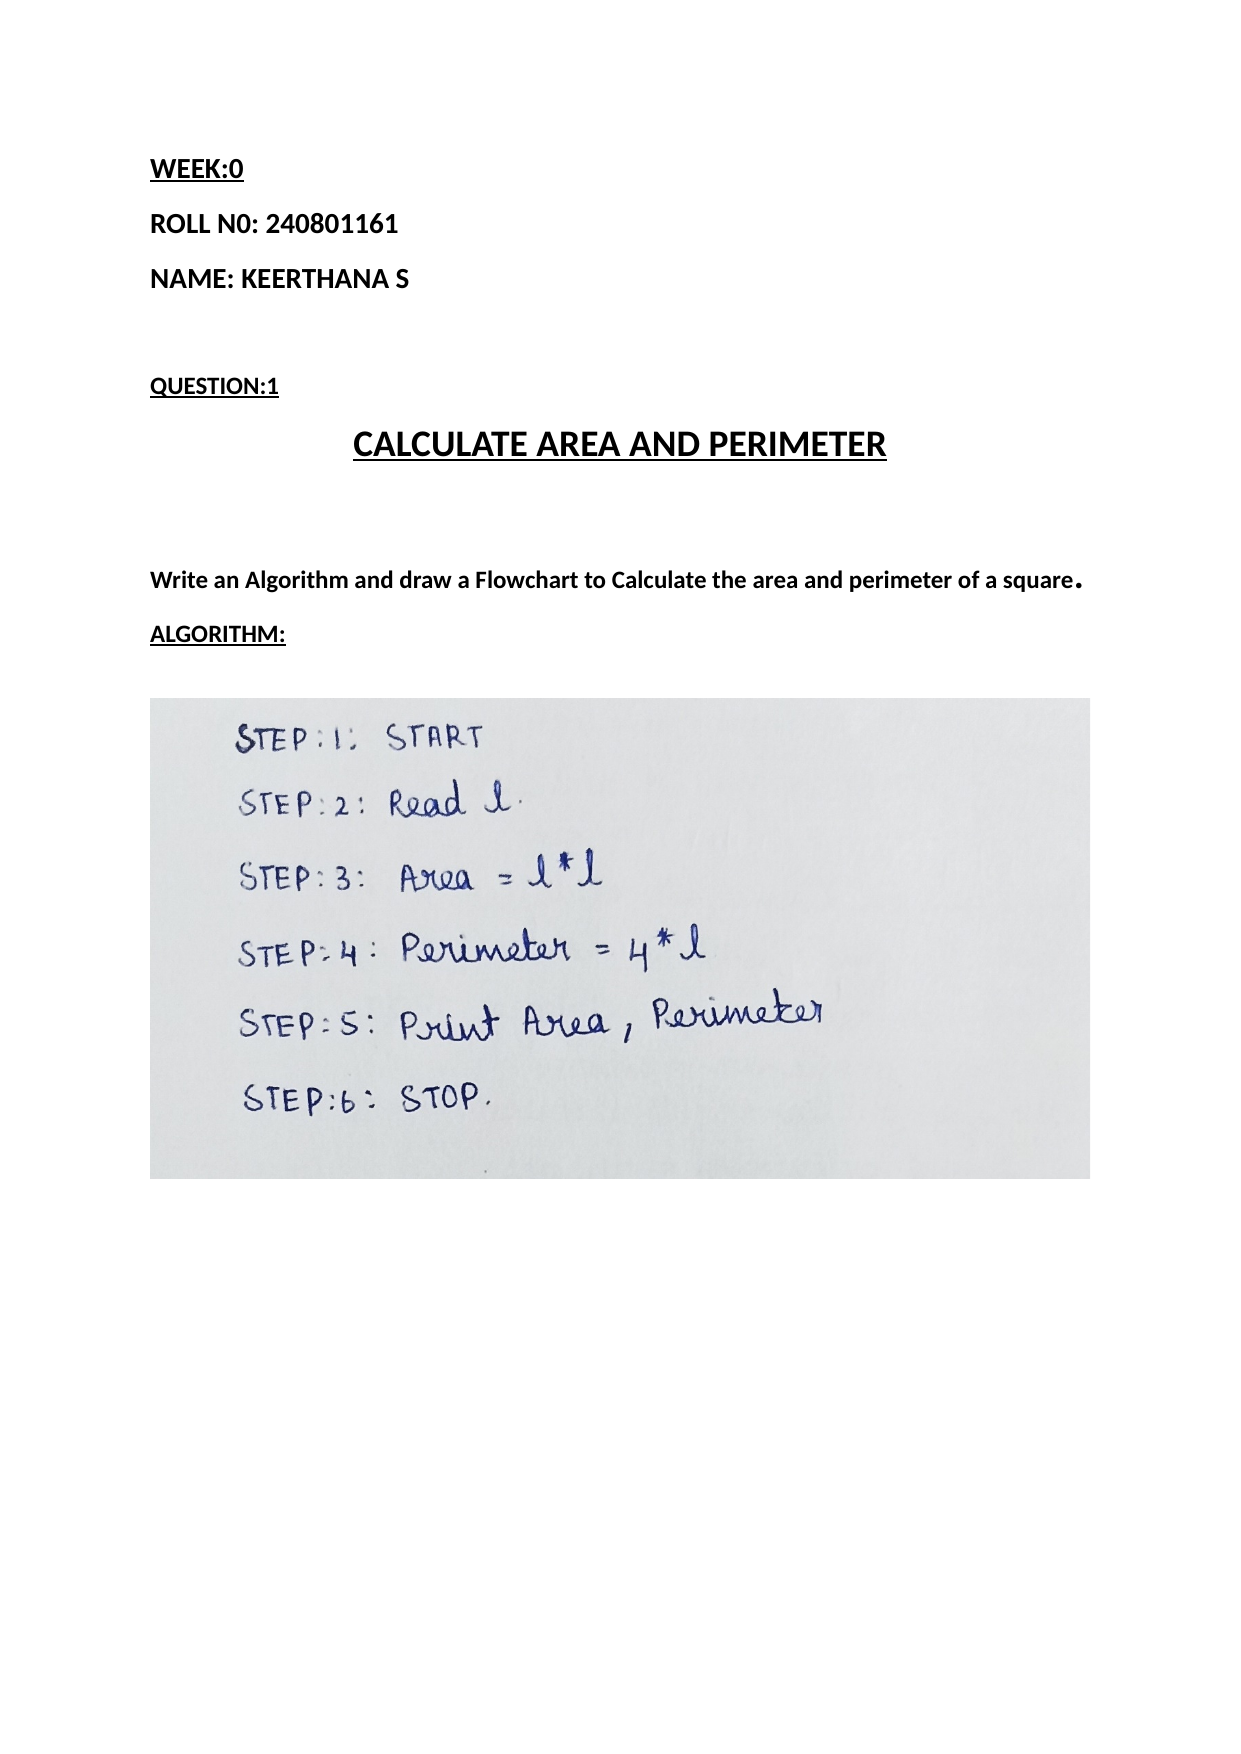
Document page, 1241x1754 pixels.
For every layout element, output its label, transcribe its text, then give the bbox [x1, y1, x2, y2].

text Write an Algorithm and draw a Flowchart to Calculate the area and perimeter of a square. [150, 552, 1090, 598]
text ROLL N0: 240801161 [150, 205, 1090, 241]
text QUESTION:1 [150, 370, 1090, 401]
text WEEK:0 [150, 150, 1090, 186]
text NAME: KEERTHANA S [150, 260, 1090, 296]
text CALCULATE AREA AND PERIMETER [150, 420, 1090, 466]
picture [150, 698, 1091, 1179]
text ALGORITHM: [150, 618, 1090, 649]
